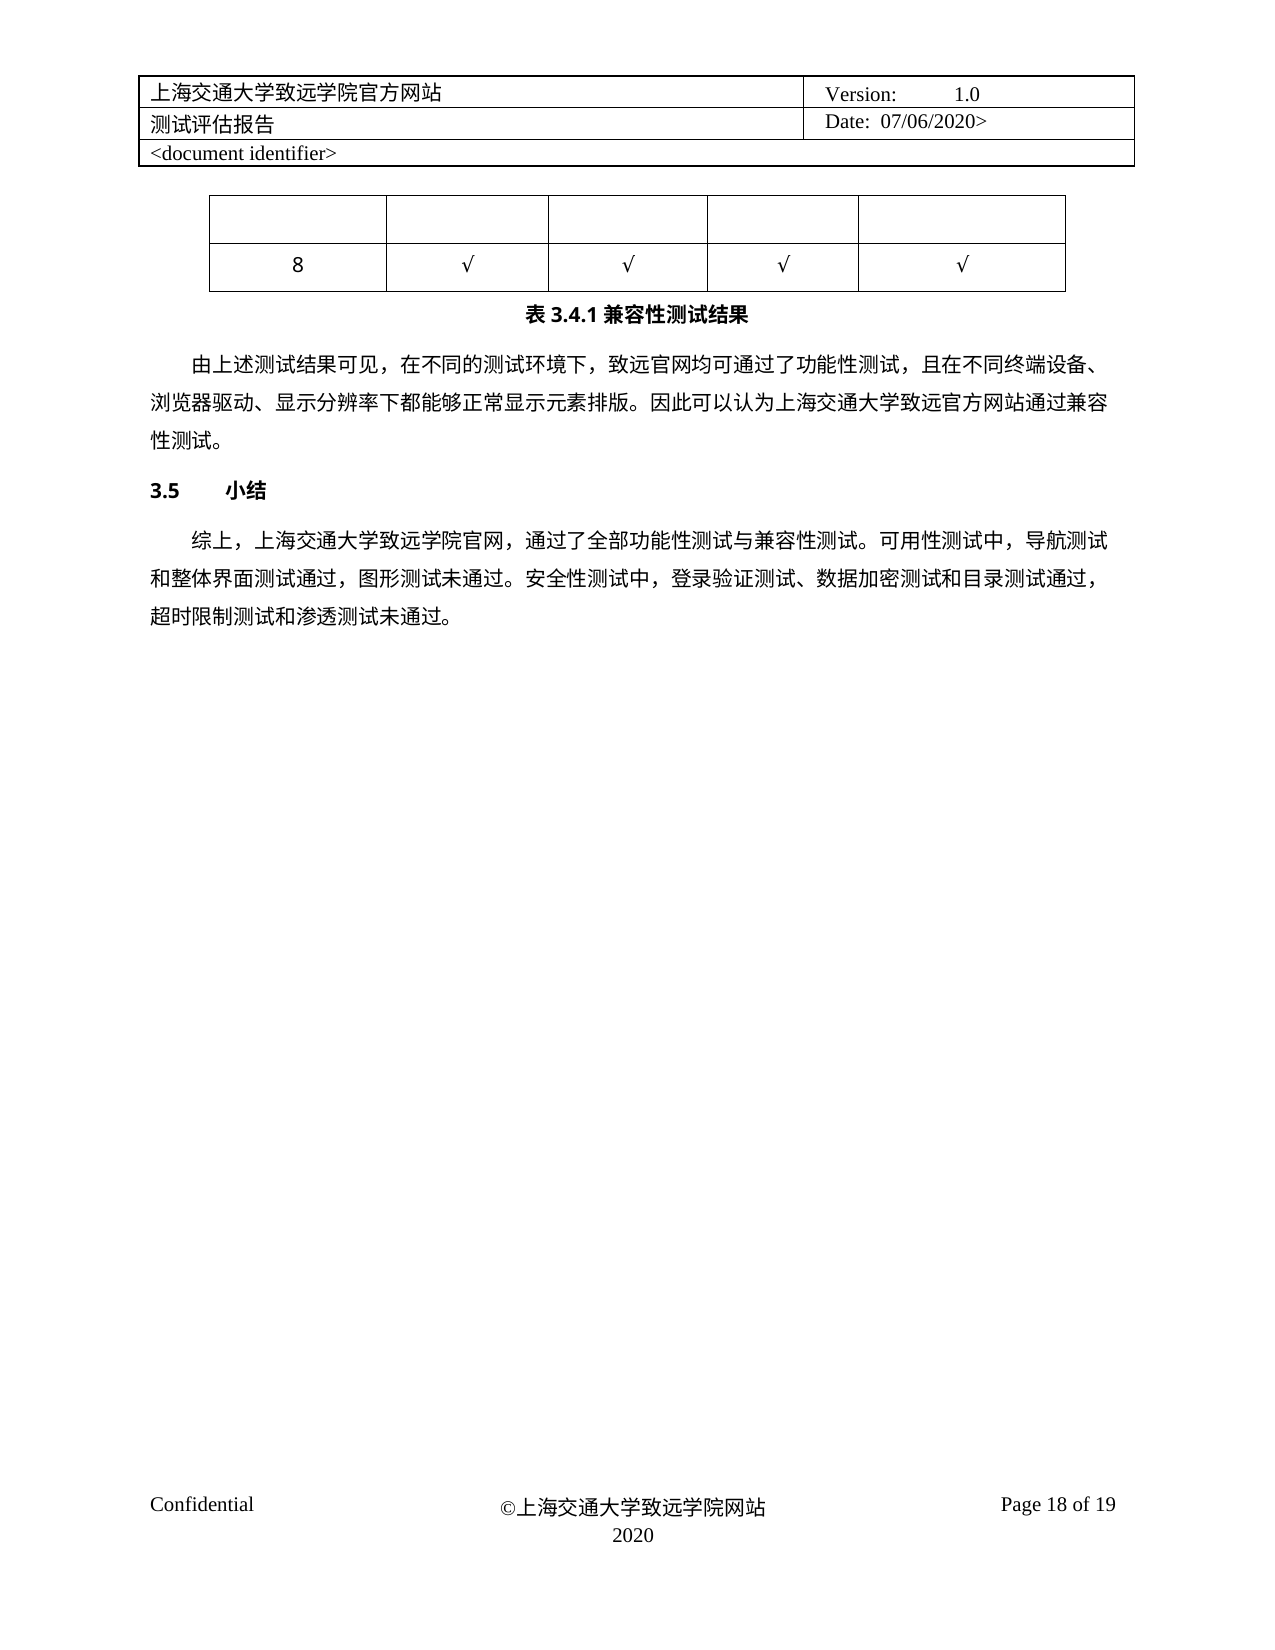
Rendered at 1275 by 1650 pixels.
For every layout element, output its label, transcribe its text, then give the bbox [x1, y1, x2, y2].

table_cell √ [859, 244, 1065, 291]
table_cell √ [859, 196, 1065, 243]
text 综上，上海交通大学致远学院官网，通过了全部功能性测试与兼容性测试。可用性测试中，导航测试和整体界面测试通过，图形测试未通过。安全性测试中，登录验证测试、数据加密测试和目录测试通过，超时限制测试和渗透测试未通过。 [150, 524, 1125, 630]
text 由上述测试结果可见，在不同的测试环境下，致远官网均可通过了功能性测试，且在不同终端设备、浏览器驱动、显示分辨率下都能够正常显示元素排版。因此可以认为上海交通大学致远官方网站通过兼容性测试。 [150, 348, 1125, 454]
table_cell √ [387, 244, 548, 291]
table_cell √ [549, 244, 707, 291]
text 表3.4.1 兼容性测试结果 [150, 298, 1125, 328]
table_cell √ [387, 196, 548, 243]
table_cell √ [549, 196, 707, 243]
subtitle 小结 [150, 474, 1125, 504]
table_cell 7 [210, 196, 386, 243]
table_cell 8 [210, 244, 386, 291]
table_cell √ [708, 244, 858, 291]
table_cell √ [708, 196, 858, 243]
